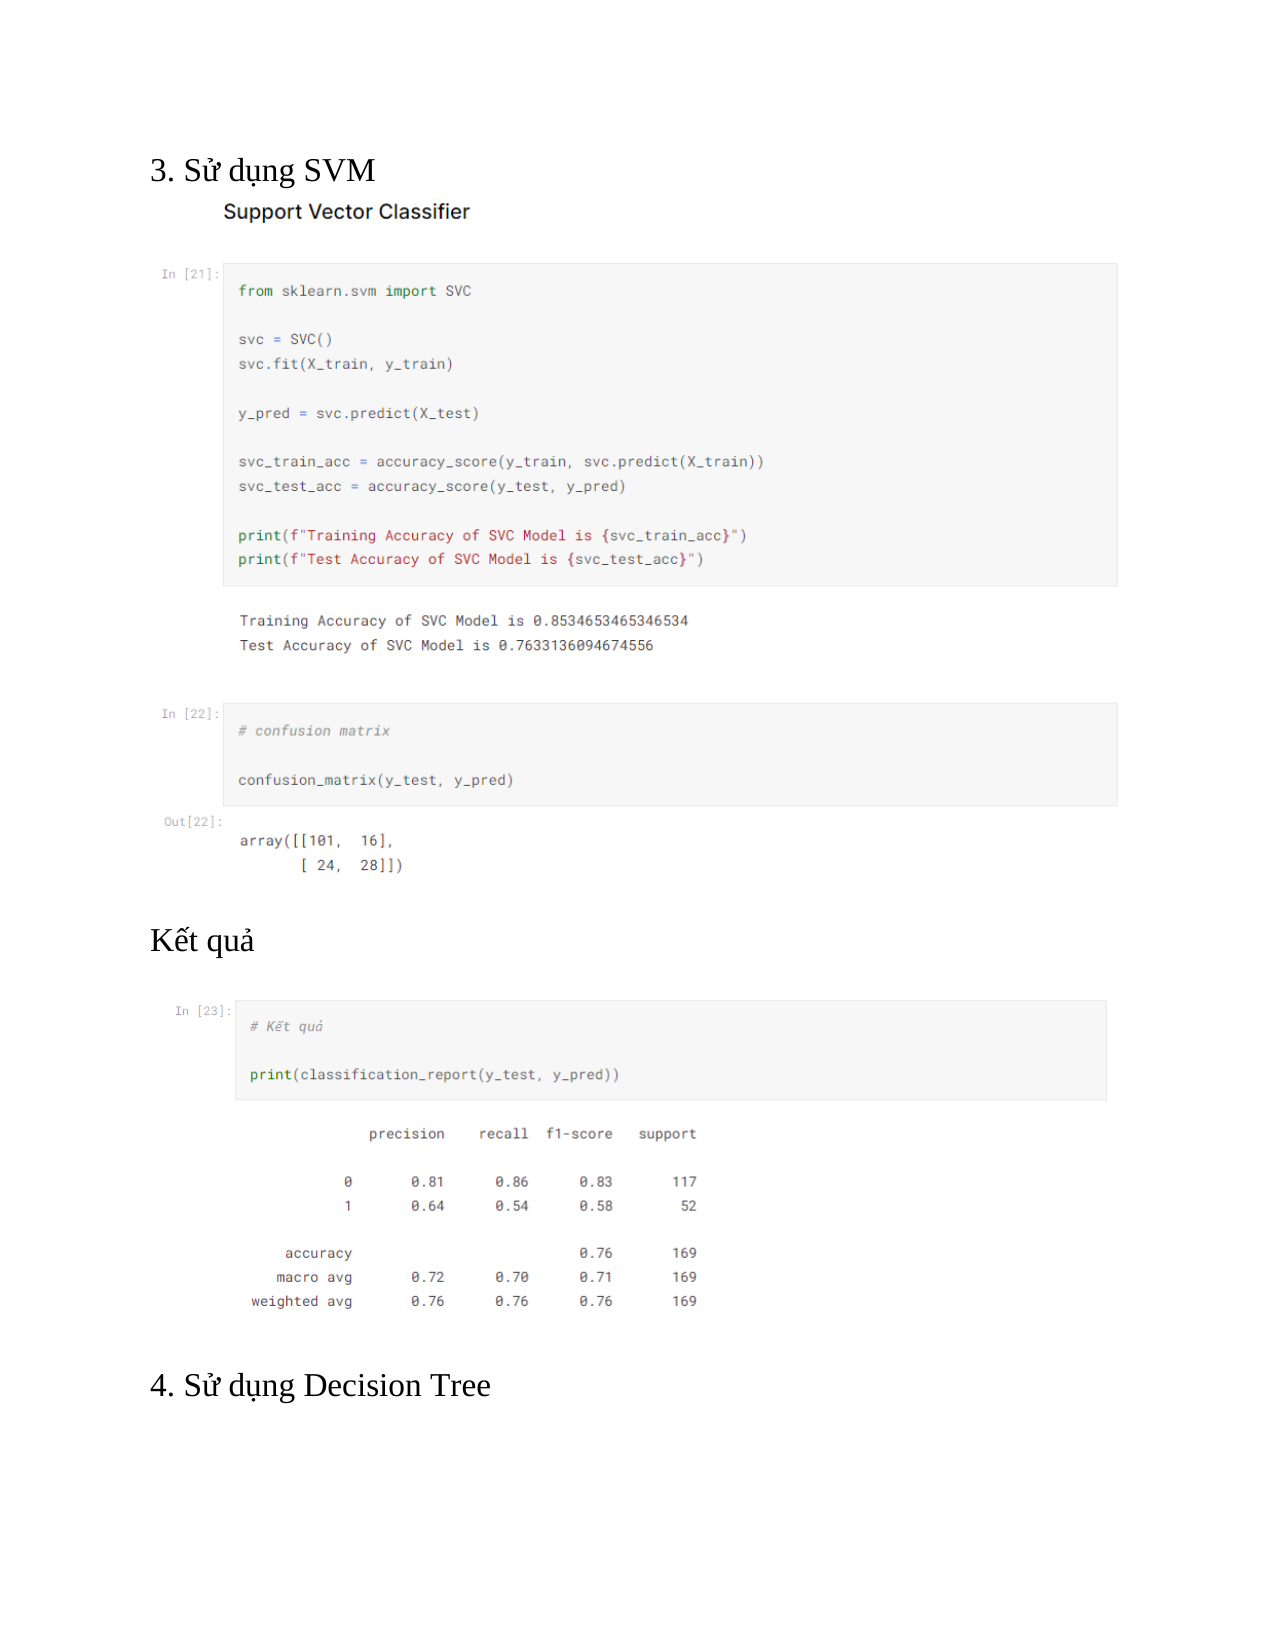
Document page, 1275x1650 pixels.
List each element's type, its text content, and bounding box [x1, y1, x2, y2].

picture [150, 190, 1125, 902]
text 3. Sử dụng SVM [150, 150, 1125, 190]
text 4. Sử dụng Decision Tree [150, 1365, 1125, 1404]
picture [150, 978, 1125, 1347]
text Kết quả [150, 921, 1125, 959]
